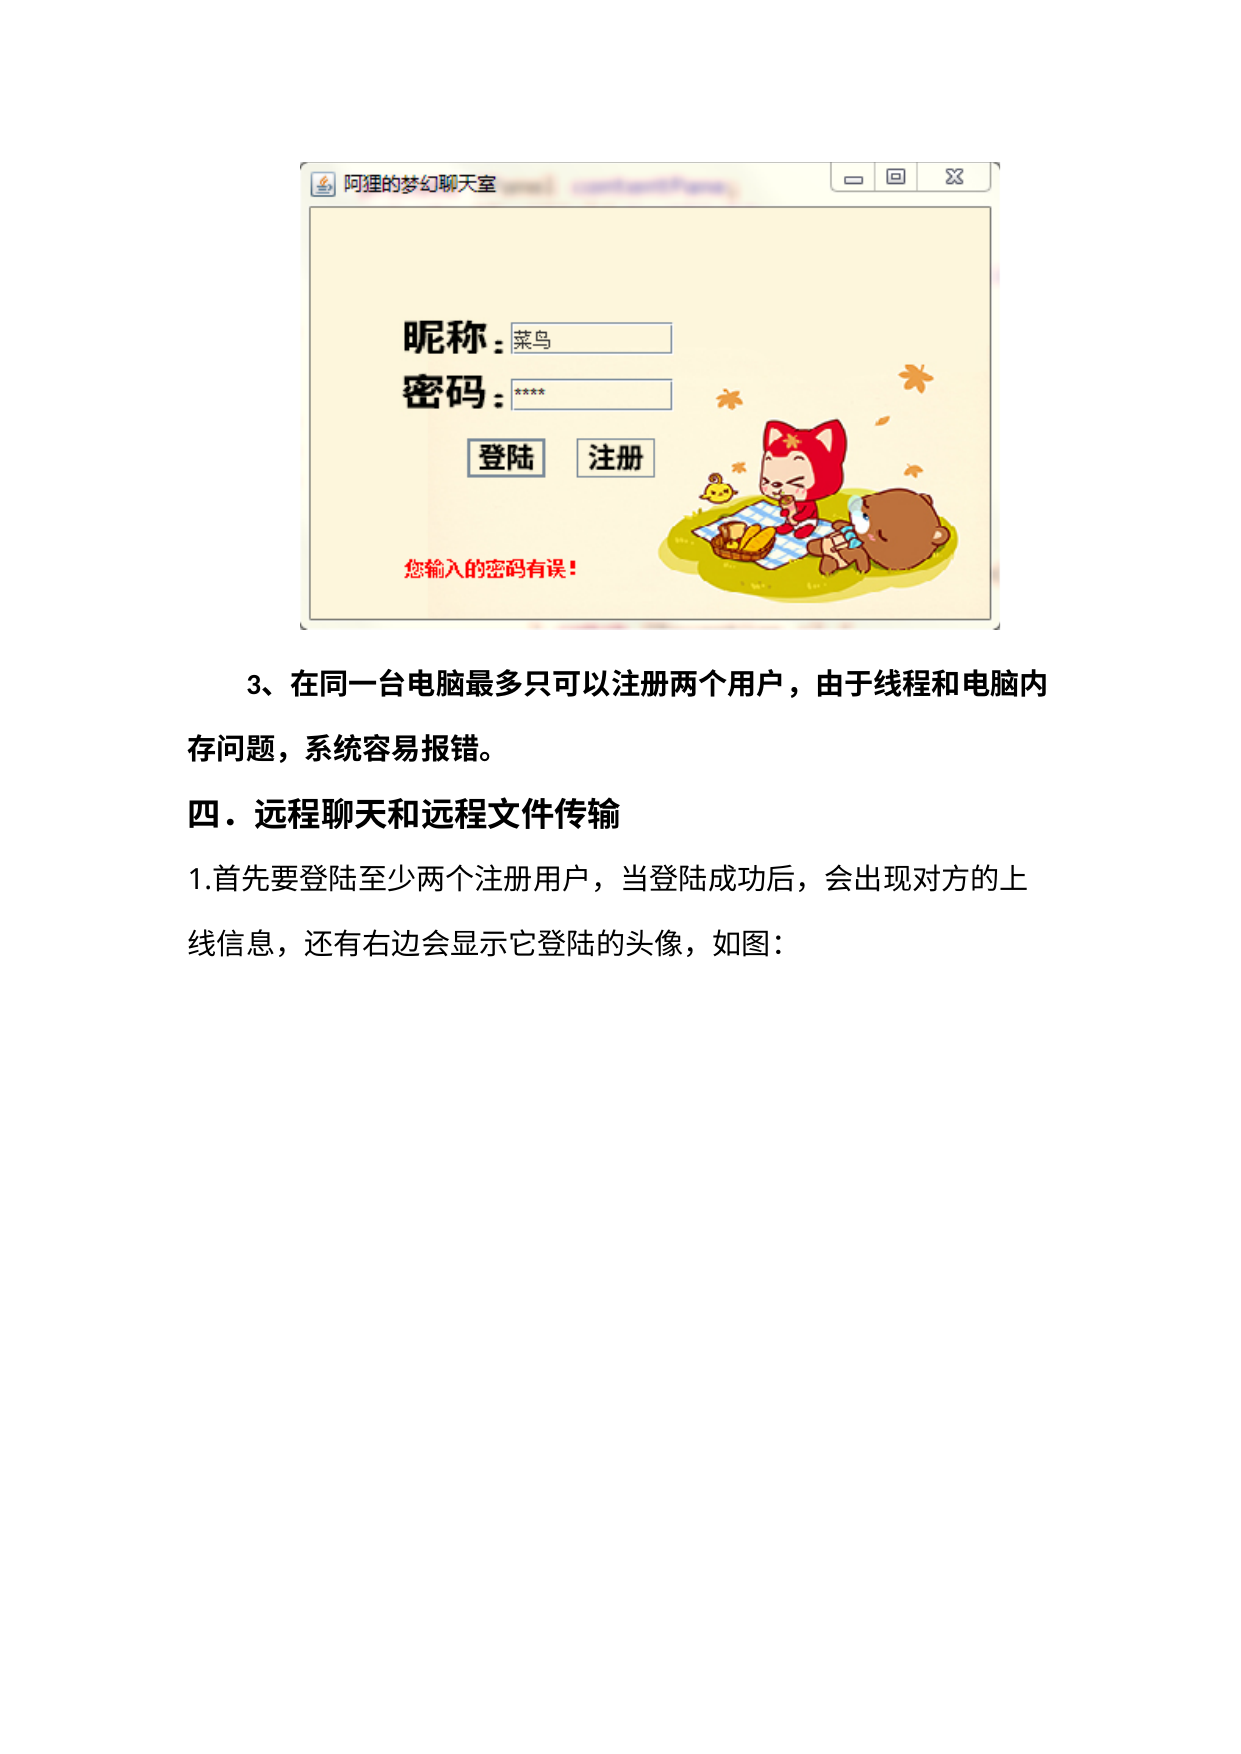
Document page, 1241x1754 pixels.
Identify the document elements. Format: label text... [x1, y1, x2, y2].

text 四．远程聊天和远程文件传输 [187, 779, 1053, 844]
picture [300, 162, 1001, 630]
text 1.首先要登陆至少两个注册用户，当登陆成功后，会出现对方的上线信息，还有右边会显示它登陆的头像，如图： [187, 844, 1053, 974]
text 3、在同一台电脑最多只可以注册两个用户，由于线程和电脑内存问题，系统容易报错。 [187, 649, 1053, 779]
